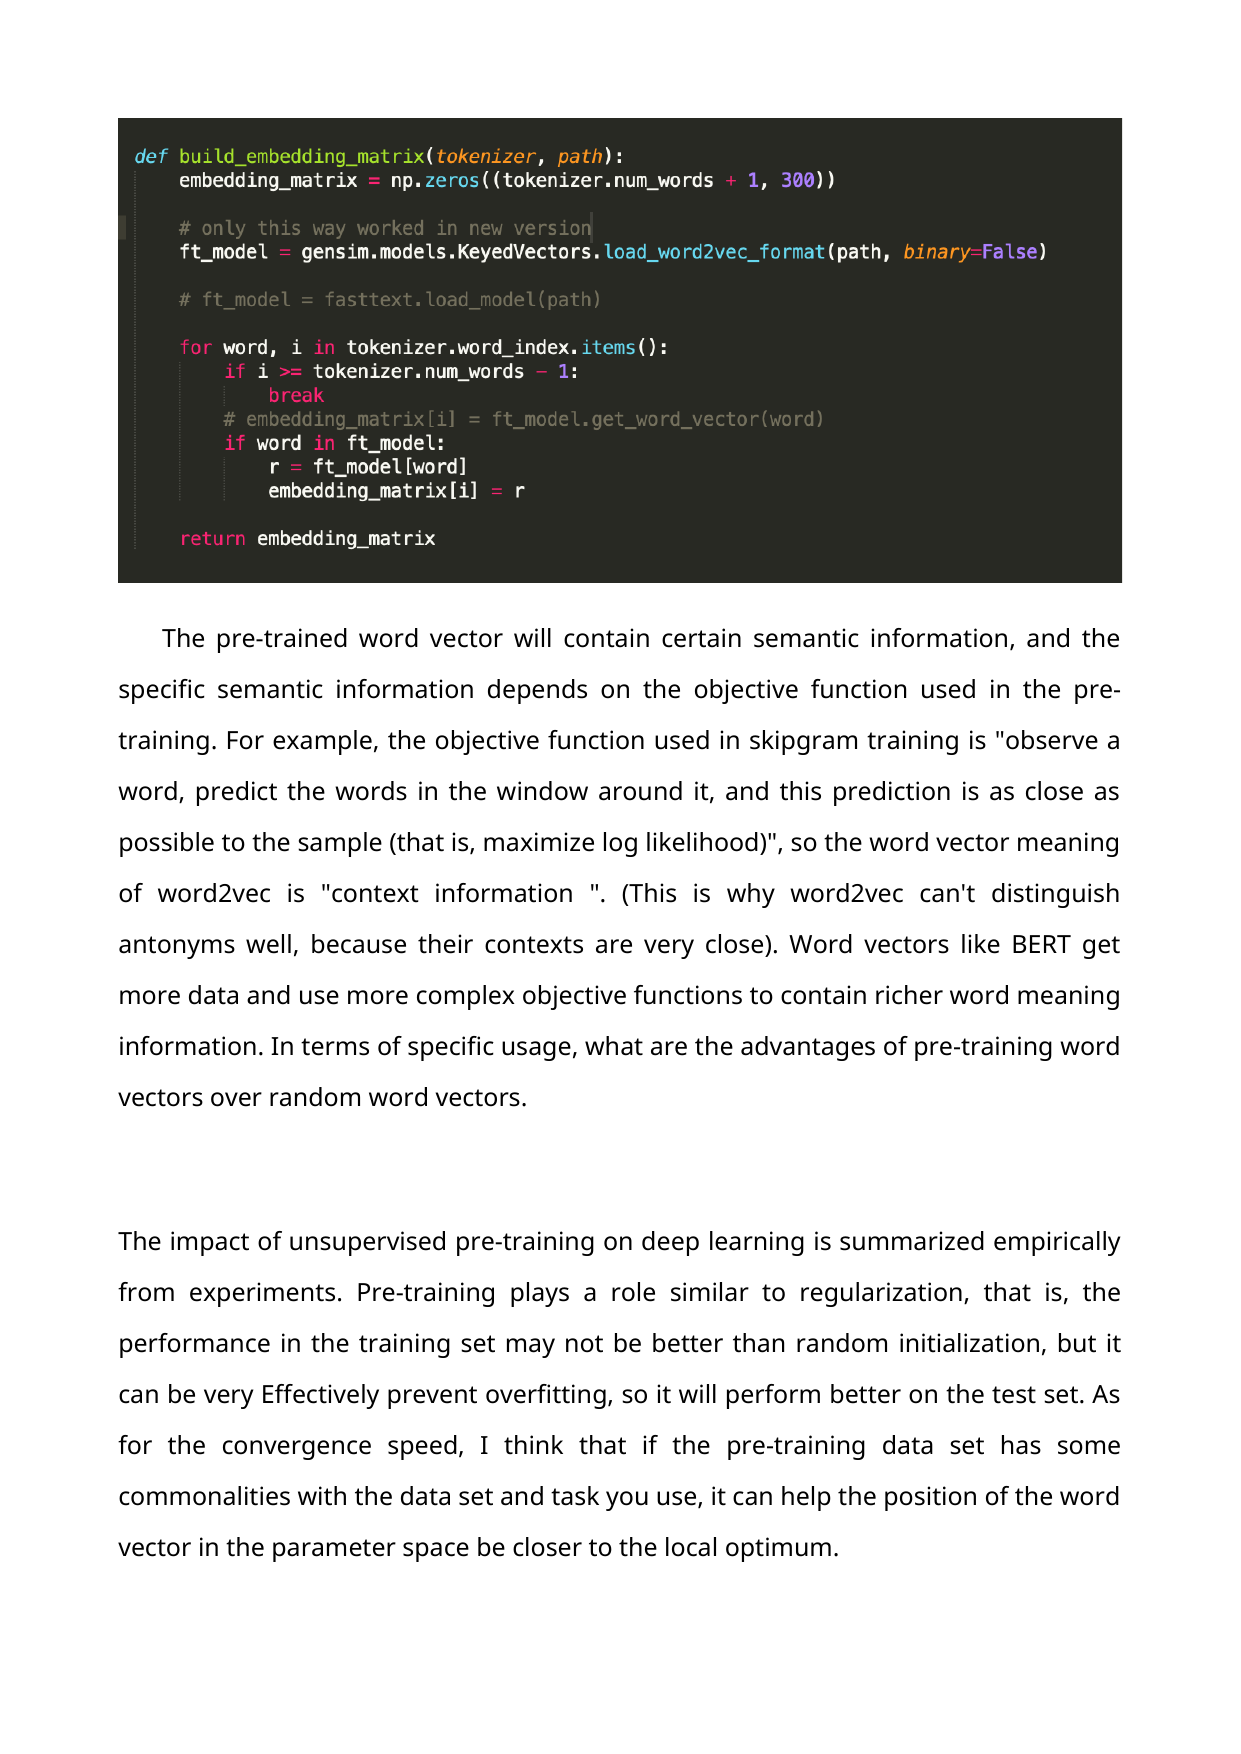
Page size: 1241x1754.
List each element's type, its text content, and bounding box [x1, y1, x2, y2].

text The pre-trained word vector will contain certain semantic information, and the specific semantic information depends on the objective function used in the pre-training. For example, the objective function used in skipgram training is "observe a word, predict the words in the window around it, and this prediction is as close as possible to the sample (that is, maximize log likelihood)", so the word vector meaning of word2vec is "context information ". (This is why word2vec can't distinguish antonyms well, because their contexts are very close). Word vectors like BERT get more data and use more complex objective functions to contain richer word meaning information. In terms of specific usage, what are the advantages of pre-training word vectors over random word vectors. [118, 621, 1122, 1114]
picture [118, 118, 1123, 583]
text The impact of unsupervised pre-training on deep learning is summarized empirically from experiments. Pre-training plays a role similar to regularization, that is, the performance in the training set may not be better than random initialization, but it can be very Effectively prevent overfitting, so it will perform better on the test set. As for the convergence speed, I think that if the pre-training data set has some commonalities with the data set and task you use, it can help the position of the word vector in the parameter space be closer to the local optimum. [118, 1224, 1122, 1564]
